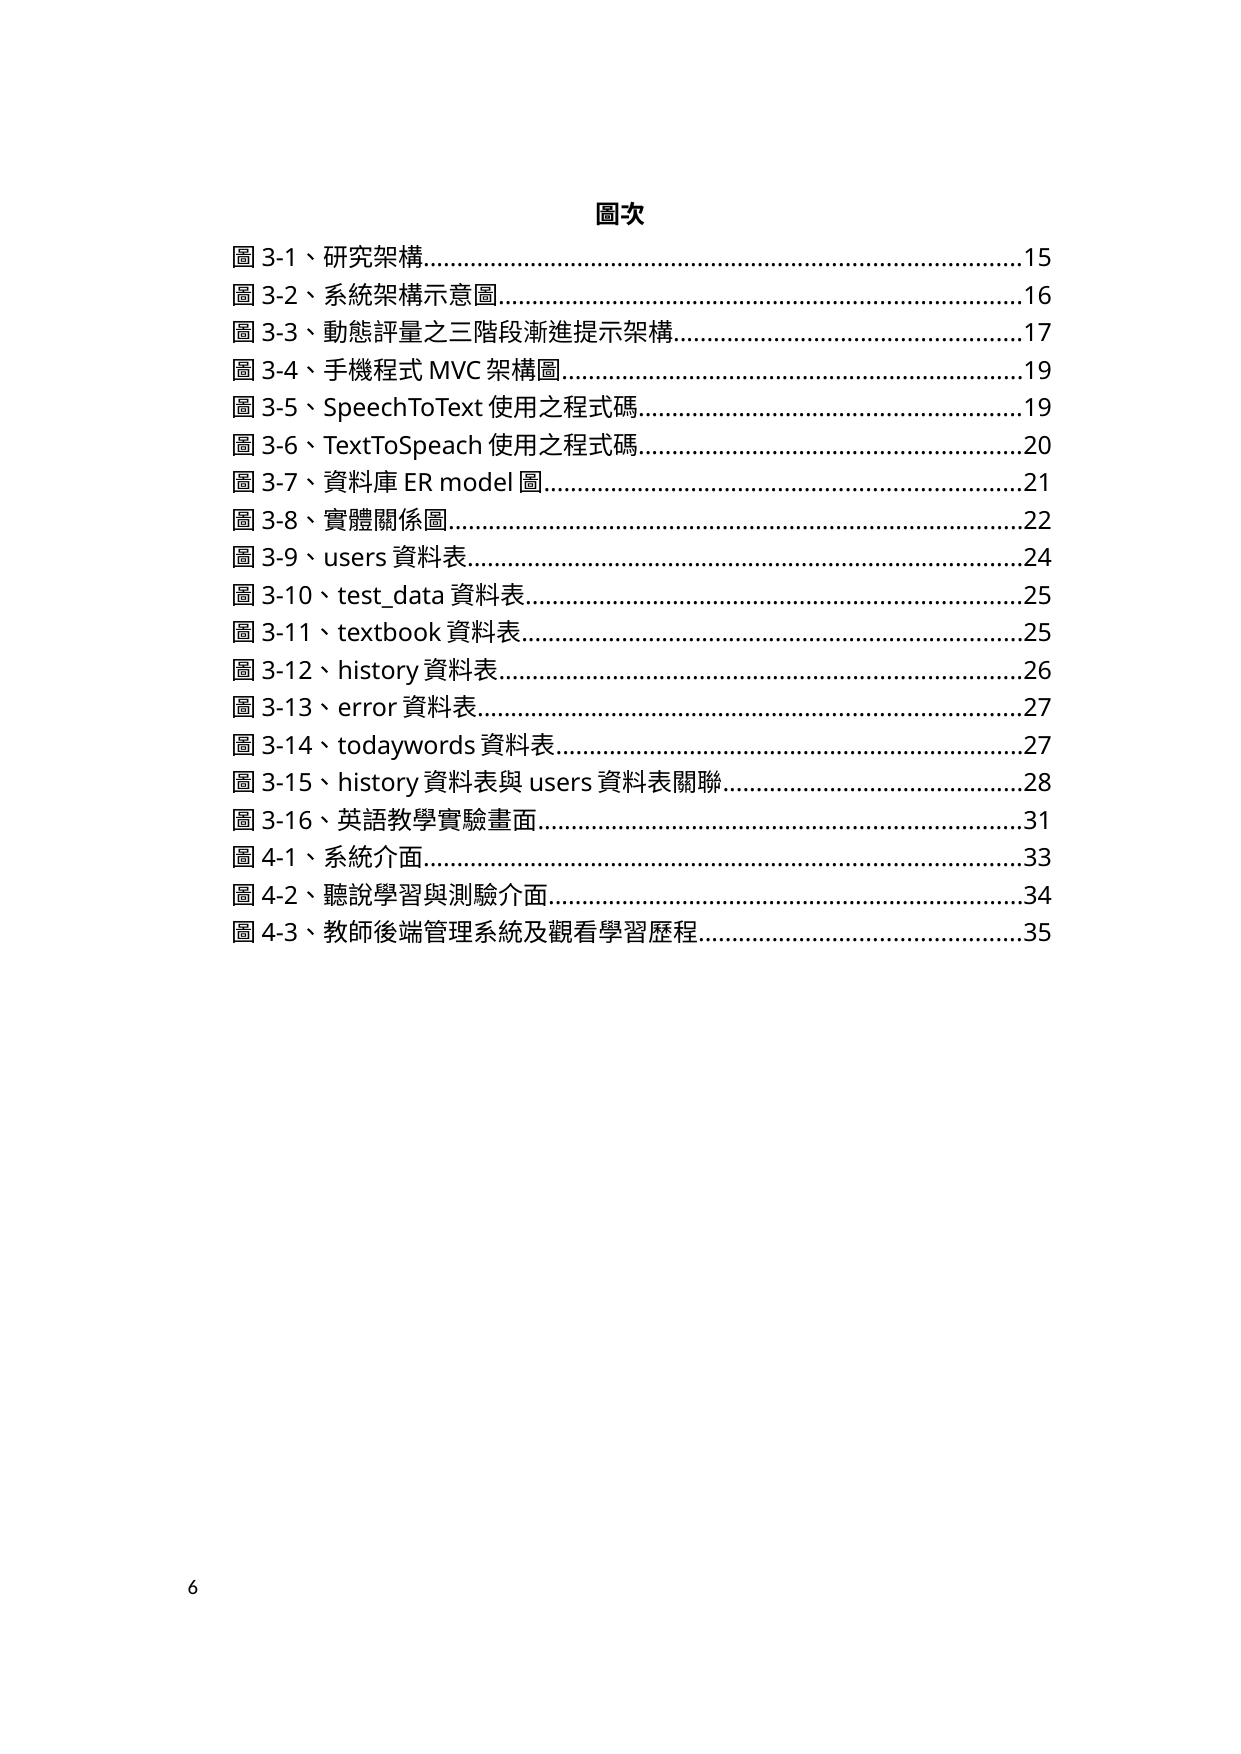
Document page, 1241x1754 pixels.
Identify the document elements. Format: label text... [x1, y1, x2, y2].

text 圖3-4、手機程式MVC架構圖 19 [231, 350, 1053, 387]
text 圖3-7、資料庫ER model圖 21 [231, 462, 1053, 500]
text 圖3-16、英語教學實驗畫面 31 [231, 800, 1053, 837]
text 圖3-9、users資料表 24 [231, 537, 1053, 575]
text 圖3-14、todaywords資料表 27 [231, 725, 1053, 762]
text 圖3-1、研究架構 15 [231, 237, 1053, 275]
text 圖3-15、history資料表與users資料表關聯 28 [231, 762, 1053, 800]
text 圖3-6、TextToSpeach使用之程式碼 20 [231, 425, 1053, 462]
text 圖3-3、動態評量之三階段漸進提示架構 17 [231, 312, 1053, 350]
text 圖4-1、系統介面 33 [231, 837, 1053, 875]
text 圖3-5、SpeechToText使用之程式碼 19 [231, 387, 1053, 425]
text 圖3-13、error資料表 27 [231, 687, 1053, 725]
text 圖4-3、教師後端管理系統及觀看學習歷程 35 [231, 912, 1053, 950]
title 圖次 [187, 193, 1053, 231]
text 圖4-2、聽說學習與測驗介面 34 [231, 875, 1053, 912]
text 圖3-11、textbook資料表 25 [231, 612, 1053, 650]
text 圖3-12、history資料表 26 [231, 650, 1053, 687]
text 圖3-8、實體關係圖 22 [231, 500, 1053, 537]
text 圖3-10、test_data資料表 25 [231, 575, 1053, 612]
text 圖3-2、系統架構示意圖 16 [231, 275, 1053, 312]
